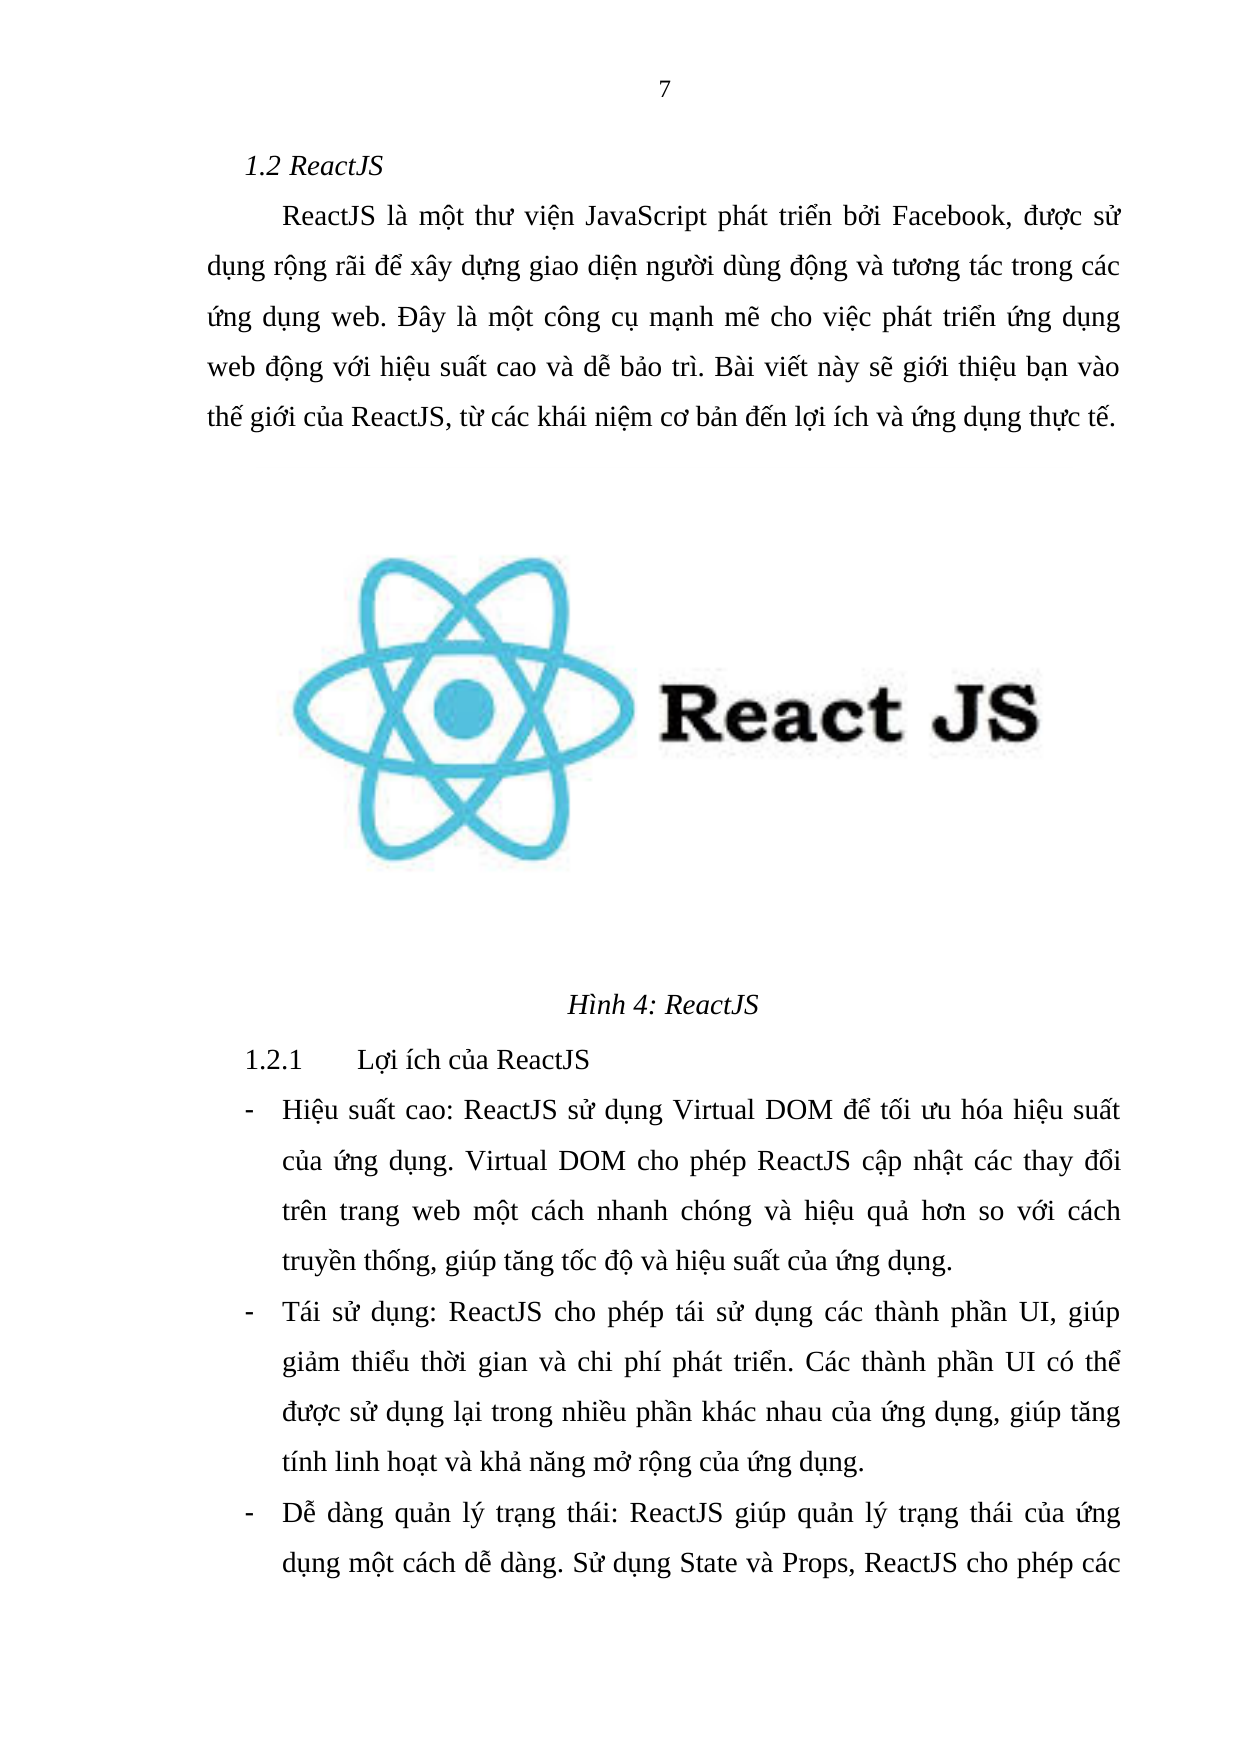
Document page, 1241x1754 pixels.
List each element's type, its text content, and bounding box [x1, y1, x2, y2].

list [244, 1495, 1122, 1579]
subtitle Lợi ích của ReactJS [244, 1042, 1122, 1075]
text ReactJS là một thư viện JavaScript phát triển bởi Facebook, được sử dụng rộng rãi để xây dựng giao diện người dùng động và tương tác trong các ứng dụng web. Đây là một công cụ mạnh mẽ cho việc phát triển ứng dụng web động với hiệu suất cao và dễ bảo trì. Bài viết này sẽ giới thiệu bạn vào thế giới của ReactJS, từ các khái niệm cơ bản đến lợi ích và ứng dụng thực tế. [207, 198, 1122, 433]
picture [255, 466, 1074, 954]
subtitle ReactJS [244, 148, 1122, 181]
text Hình 4: ReactJS [207, 987, 1122, 1021]
list Hiệu suất cao: ReactJS sử dụng Virtual DOM để tối ưu hóa hiệu suất của ứng dụng. Virtual DOM cho phép ReactJS cập nhật các thay đổi trên trang web một cách nhanh chóng và hiệu quả hơn so với cách truyền thống, giúp tăng tốc độ và hiệu suất của ứng dụng. [244, 1092, 1122, 1277]
list Tái sử dụng: ReactJS cho phép tái sử dụng các thành phần UI, giúp giảm thiểu thời gian và chi phí phát triển. Các thành phần UI có thể được sử dụng lại trong nhiều phần khác nhau của ứng dụng, giúp tăng tính linh hoạt và khả năng mở rộng của ứng dụng. [244, 1293, 1122, 1478]
